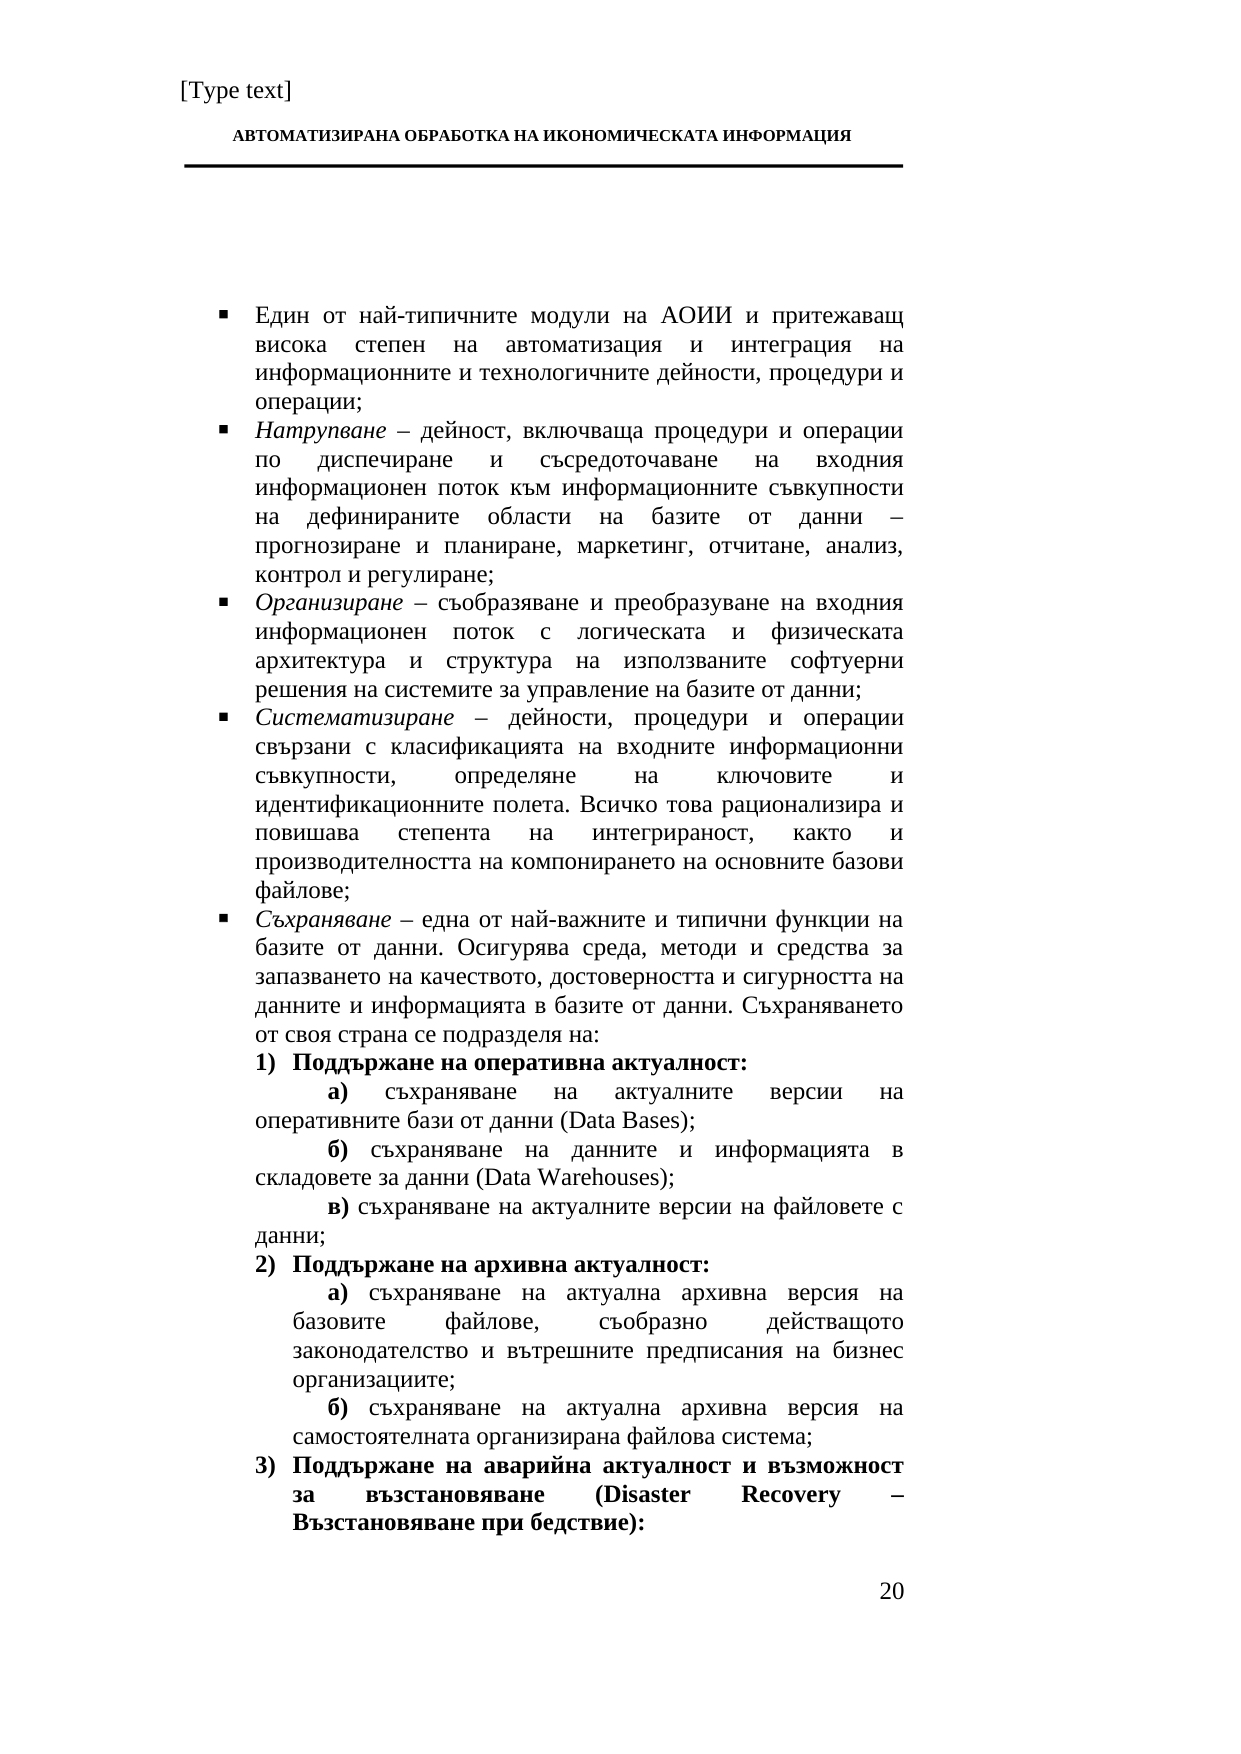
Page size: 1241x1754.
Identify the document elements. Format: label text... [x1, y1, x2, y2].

list Организиране – съобразяване и преобразуване на входния информационен поток с логическата и физическата архитектура и структура на използваните софтуерни решения на системите за управление на базите от данни; [217, 587, 904, 702]
list Съхраняване – една от най-важните и типични функции на базите от данни. Осигурява среда, методи и средства за запазването на качеството, достоверността и сигурността на данните и информацията в базите от данни. Съхраняването от своя страна се подразделя на: [217, 904, 904, 1047]
list Поддържане на оперативна актуалност: [255, 1047, 904, 1076]
list Натрупване – дейност, включваща процедури и операции по диспечиране и съсредоточаване на входния информационен поток към информационните съвкупности на дефинираните области на базите от данни – прогнозиране и планиране, маркетинг, отчитане, анализ, контрол и регулиране; [217, 415, 904, 587]
list Поддържане на архивна актуалност: [255, 1249, 904, 1277]
list Един от най-типичните модули на АОИИ и притежаващ висока степен на автоматизация и интеграция на информационните и технологичните дейности, процедури и операции; [217, 300, 904, 415]
list Поддържане на аварийна актуалност и възможност за възстановяване (Disaster Recovery – Възстановяване при бедствие): [255, 1450, 904, 1536]
text а) съхраняване на актуална архивна версия на базовите файлове, съобразно действащото законодателство и вътрешните предписания на бизнес организациите; [292, 1277, 904, 1392]
text а) съхраняване на актуалните версии на оперативните бази от данни (Data Bases); [255, 1076, 904, 1134]
list Систематизиране – дейности, процедури и операции свързани с класификацията на входните информационни съвкупности, определяне на ключовите и идентификационните полета. Всичко това рационализира и повишава степента на интегрираност, както и производителността на компонирането на основните базови файлове; [217, 702, 904, 904]
text б) съхраняване на актуална архивна версия на самостоятелната организирана файлова система; [292, 1392, 904, 1450]
text в) съхраняване на актуалните версии на файловете с данни; [255, 1191, 904, 1249]
text б) съхраняване на данните и информацията в складовете за данни (Data Warehouses); [255, 1134, 904, 1191]
